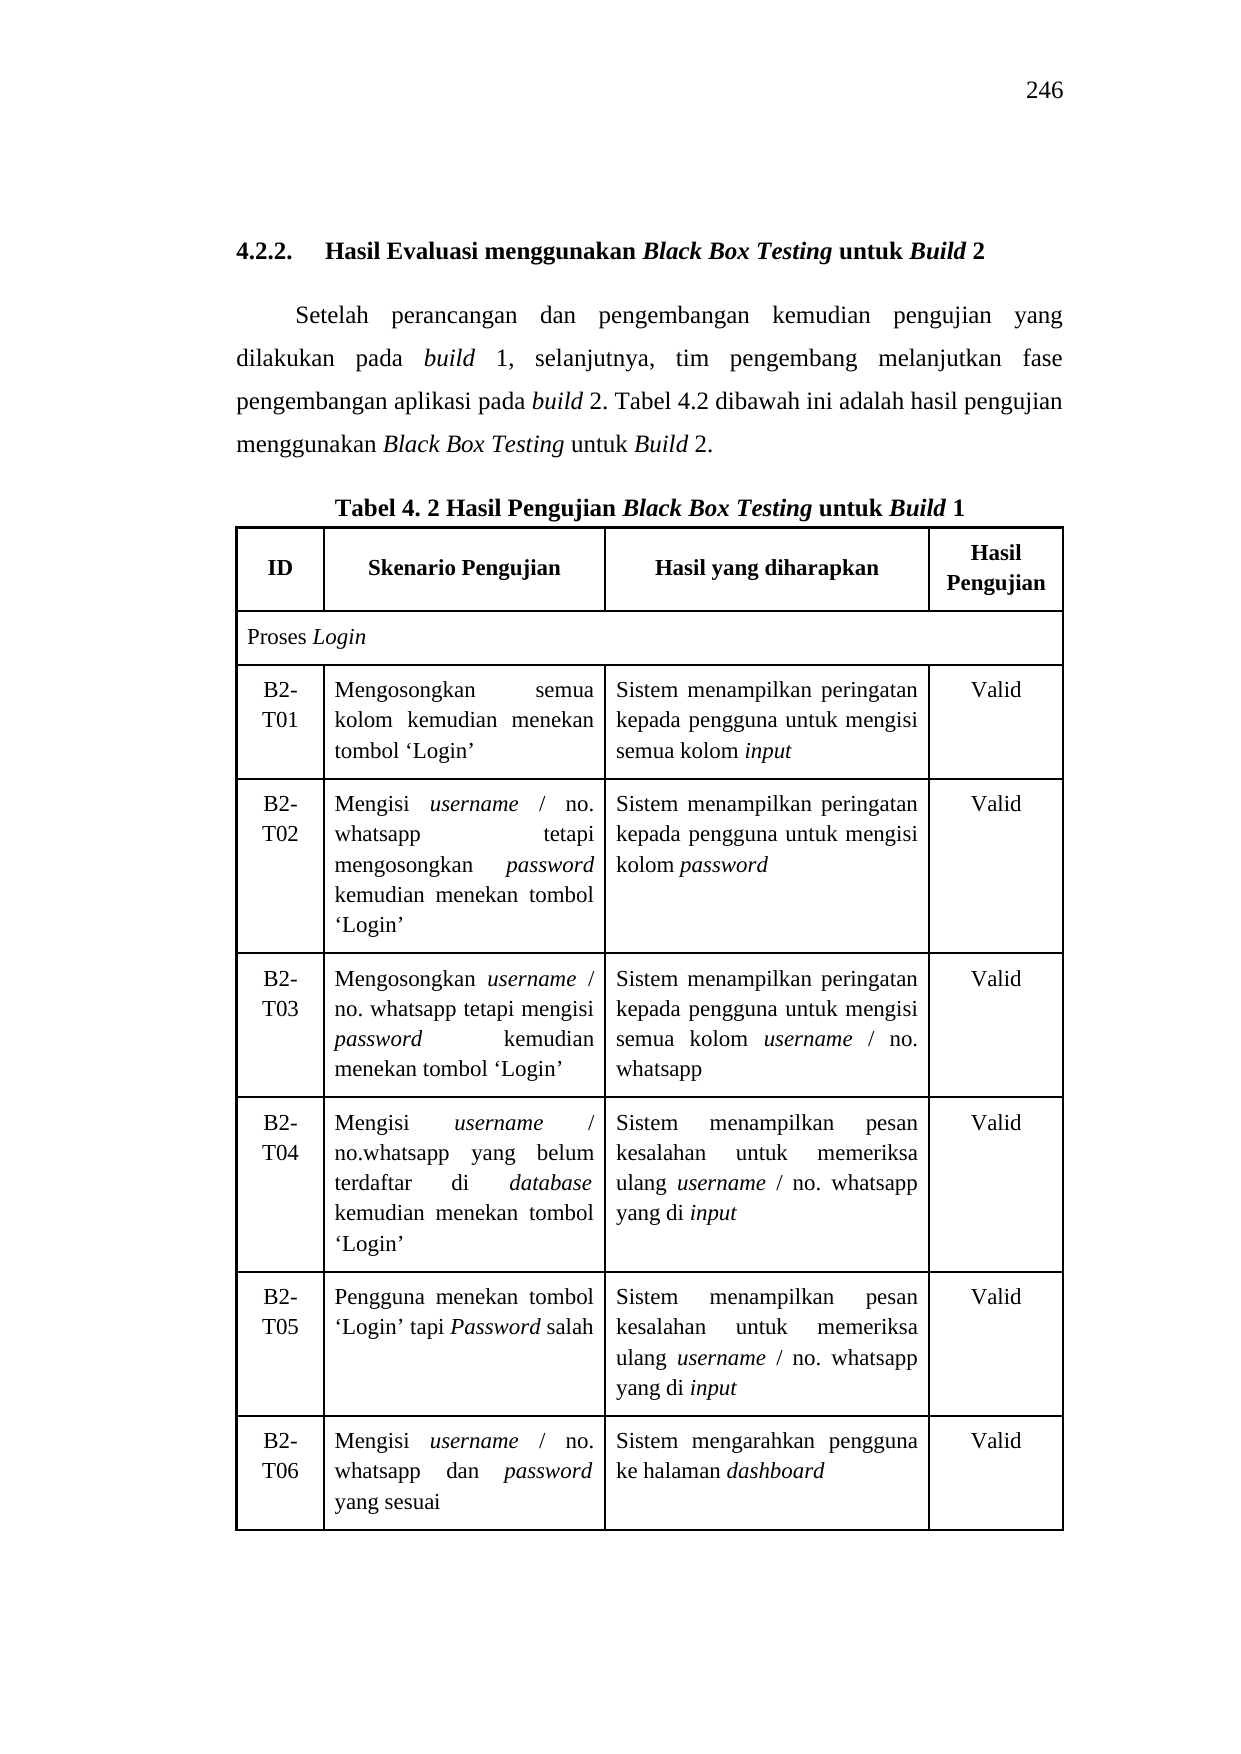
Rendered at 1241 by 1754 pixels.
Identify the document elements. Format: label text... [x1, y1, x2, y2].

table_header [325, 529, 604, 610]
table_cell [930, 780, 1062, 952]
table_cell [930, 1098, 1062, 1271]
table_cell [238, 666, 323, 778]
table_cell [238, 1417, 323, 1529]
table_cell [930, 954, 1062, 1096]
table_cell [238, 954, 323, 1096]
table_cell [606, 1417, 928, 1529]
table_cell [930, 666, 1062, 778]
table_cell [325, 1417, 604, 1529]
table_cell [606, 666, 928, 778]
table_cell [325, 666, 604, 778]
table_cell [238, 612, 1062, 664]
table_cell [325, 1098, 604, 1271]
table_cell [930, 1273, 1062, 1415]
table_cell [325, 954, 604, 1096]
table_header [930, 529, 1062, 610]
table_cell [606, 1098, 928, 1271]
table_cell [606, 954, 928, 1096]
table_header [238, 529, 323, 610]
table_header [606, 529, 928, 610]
text Tabel 4. 2 Hasil Pengujian Black Box Testing untuk Build 1 [236, 493, 1063, 522]
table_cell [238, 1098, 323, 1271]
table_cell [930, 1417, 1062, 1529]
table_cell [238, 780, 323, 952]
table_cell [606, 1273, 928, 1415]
text Setelah perancangan dan pengembangan kemudian pengujian yang dilakukan pada build 1, selanjutnya, tim pengembang melanjutkan fase pengembangan aplikasi pada build 2. Tabel 4.2 dibawah ini adalah hasil pengujian menggunakan Black Box Testing untuk Build 2. [236, 300, 1063, 458]
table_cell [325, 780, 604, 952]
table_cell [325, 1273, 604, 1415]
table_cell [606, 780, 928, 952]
subtitle Hasil Evaluasi menggunakan Black Box Testing untuk Build 2 [236, 236, 1063, 265]
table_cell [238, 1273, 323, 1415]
